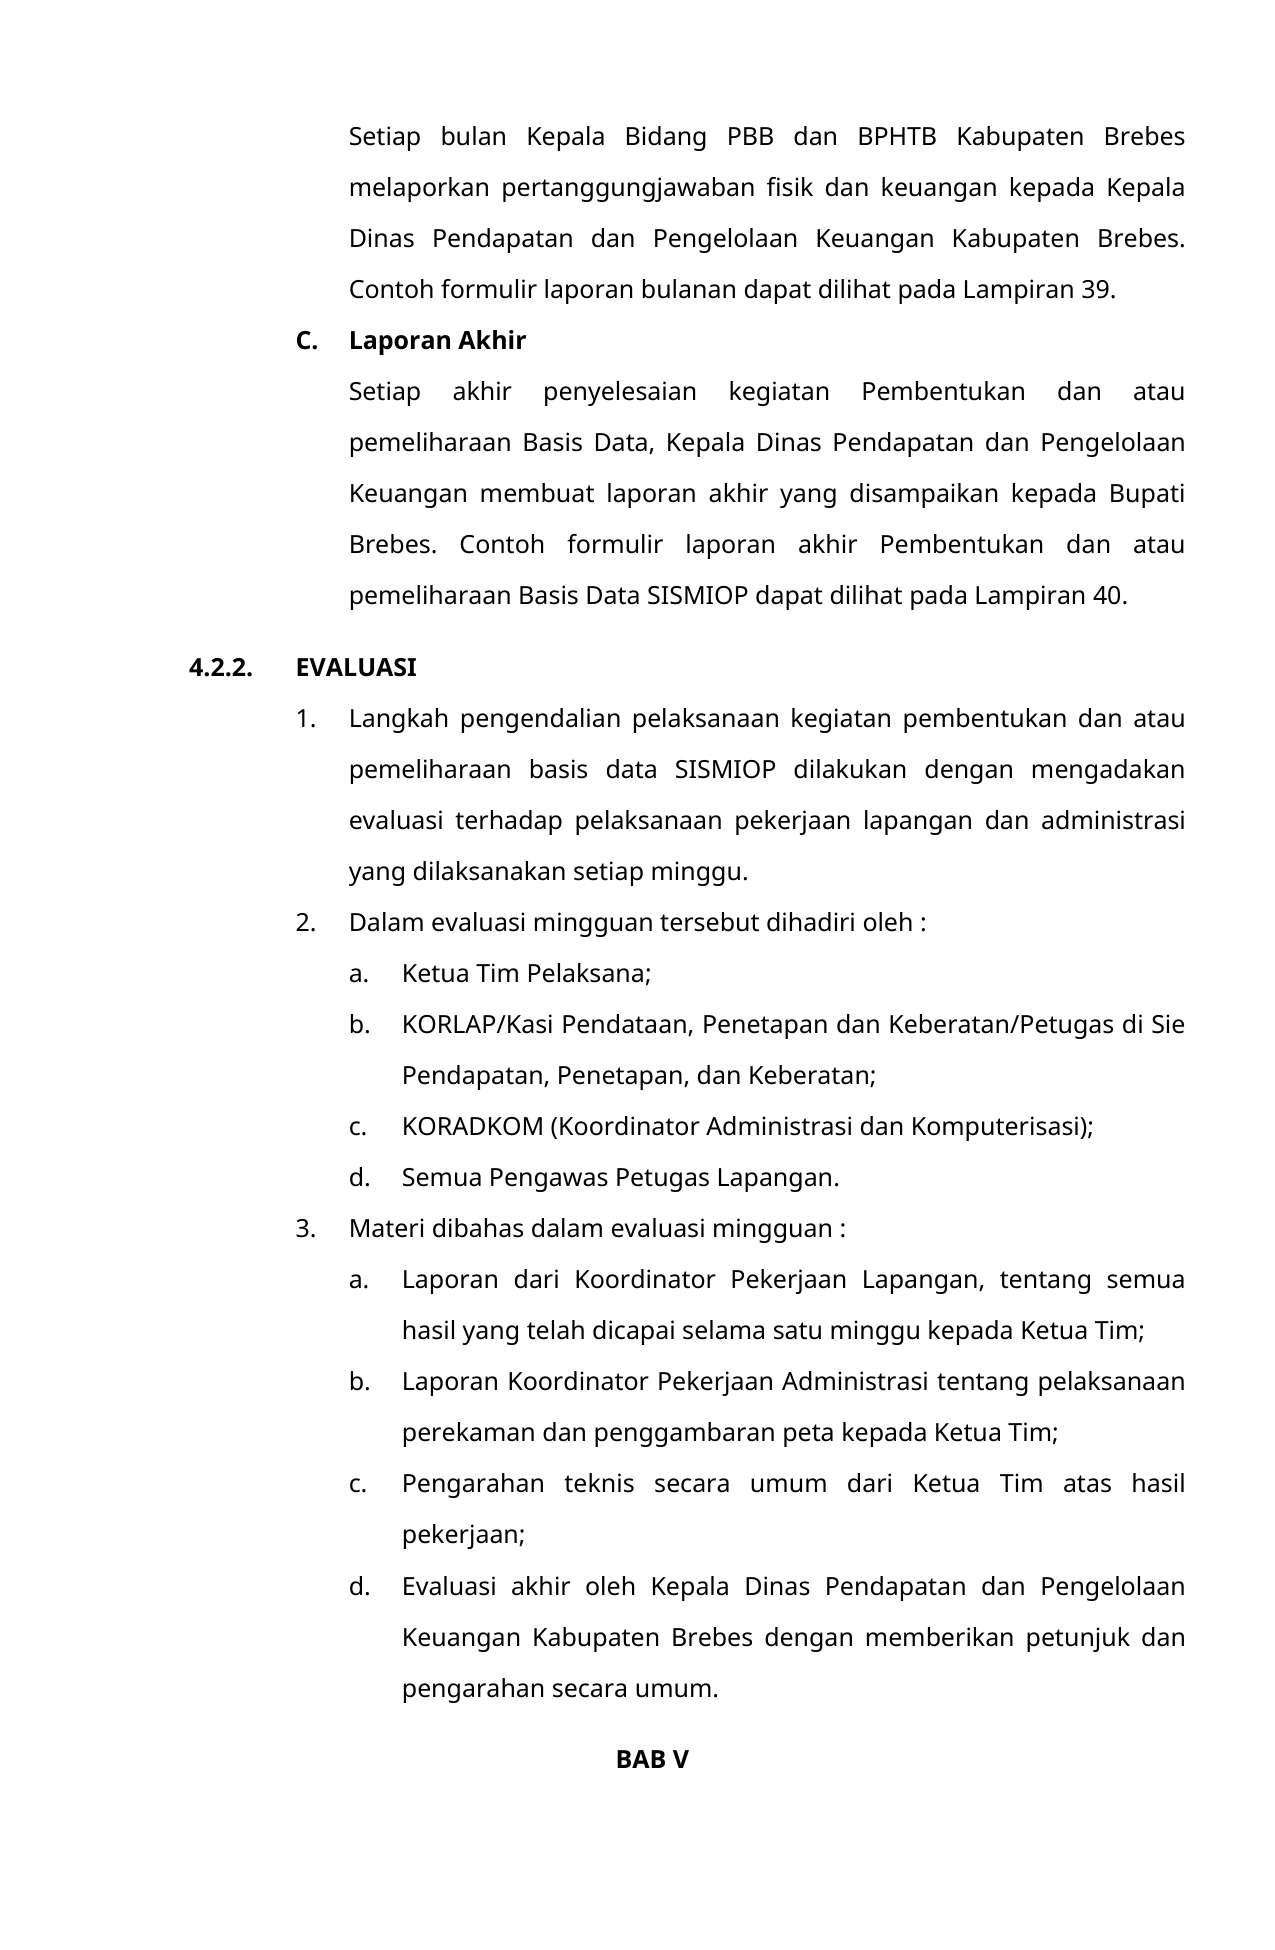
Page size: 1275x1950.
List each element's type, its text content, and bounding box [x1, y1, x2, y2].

list Evaluasi akhir oleh Kepala Dinas Pendapatan dan Pengelolaan Keuangan Kabupaten Brebes dengan memberikan petunjuk dan pengarahan secara umum. [348, 1568, 1186, 1704]
list Langkah pengendalian pelaksanaan kegiatan pembentukan dan atau pemeliharaan basis data SISMIOP dilakukan dengan mengadakan evaluasi terhadap pelaksanaan pekerjaan lapangan dan administrasi yang dilaksanakan setiap minggu. [295, 700, 1186, 888]
list Semua Pengawas Petugas Lapangan. [348, 1160, 1186, 1194]
list Setiap akhir penyelesaian kegiatan Pembentukan dan atau pemeliharaan Basis Data, Kepala Dinas Pendapatan dan Pengelolaan Keuangan membuat laporan akhir yang disampaikan kepada Bupati Brebes. Contoh formulir laporan akhir Pembentukan dan atau pemeliharaan Basis Data SISMIOP dapat dilihat pada Lampiran 40. [348, 373, 1186, 612]
list Ketua Tim Pelaksana; [348, 956, 1186, 990]
list KORLAP/Kasi Pendataan, Penetapan dan Keberatan/Petugas di Sie Pendapatan, Penetapan, dan Keberatan; [348, 1007, 1186, 1092]
list EVALUASI [189, 649, 1186, 683]
list KORADKOM (Koordinator Administrasi dan Komputerisasi); [348, 1109, 1186, 1143]
list Dalam evaluasi mingguan tersebut dihadiri oleh : [295, 904, 1186, 939]
list Pengarahan teknis secara umum dari Ketua Tim atas hasil pekerjaan; [348, 1466, 1186, 1551]
list Laporan Akhir [295, 322, 1186, 356]
list Setiap bulan Kepala Bidang PBB dan BPHTB Kabupaten Brebes melaporkan pertanggungjawaban fisik dan keuangan kepada Kepala Dinas Pendapatan dan Pengelolaan Keuangan Kabupaten Brebes. Contoh formulir laporan bulanan dapat dilihat pada Lampiran 39. [348, 118, 1186, 305]
list Laporan dari Koordinator Pekerjaan Lapangan, tentang semua hasil yang telah dicapai selama satu minggu kepada Ketua Tim; [348, 1262, 1186, 1347]
list Materi dibahas dalam evaluasi mingguan : [295, 1211, 1186, 1245]
text BAB V [118, 1742, 1186, 1776]
list Laporan Koordinator Pekerjaan Administrasi tentang pelaksanaan perekaman dan penggambaran peta kepada Ketua Tim; [348, 1364, 1186, 1449]
